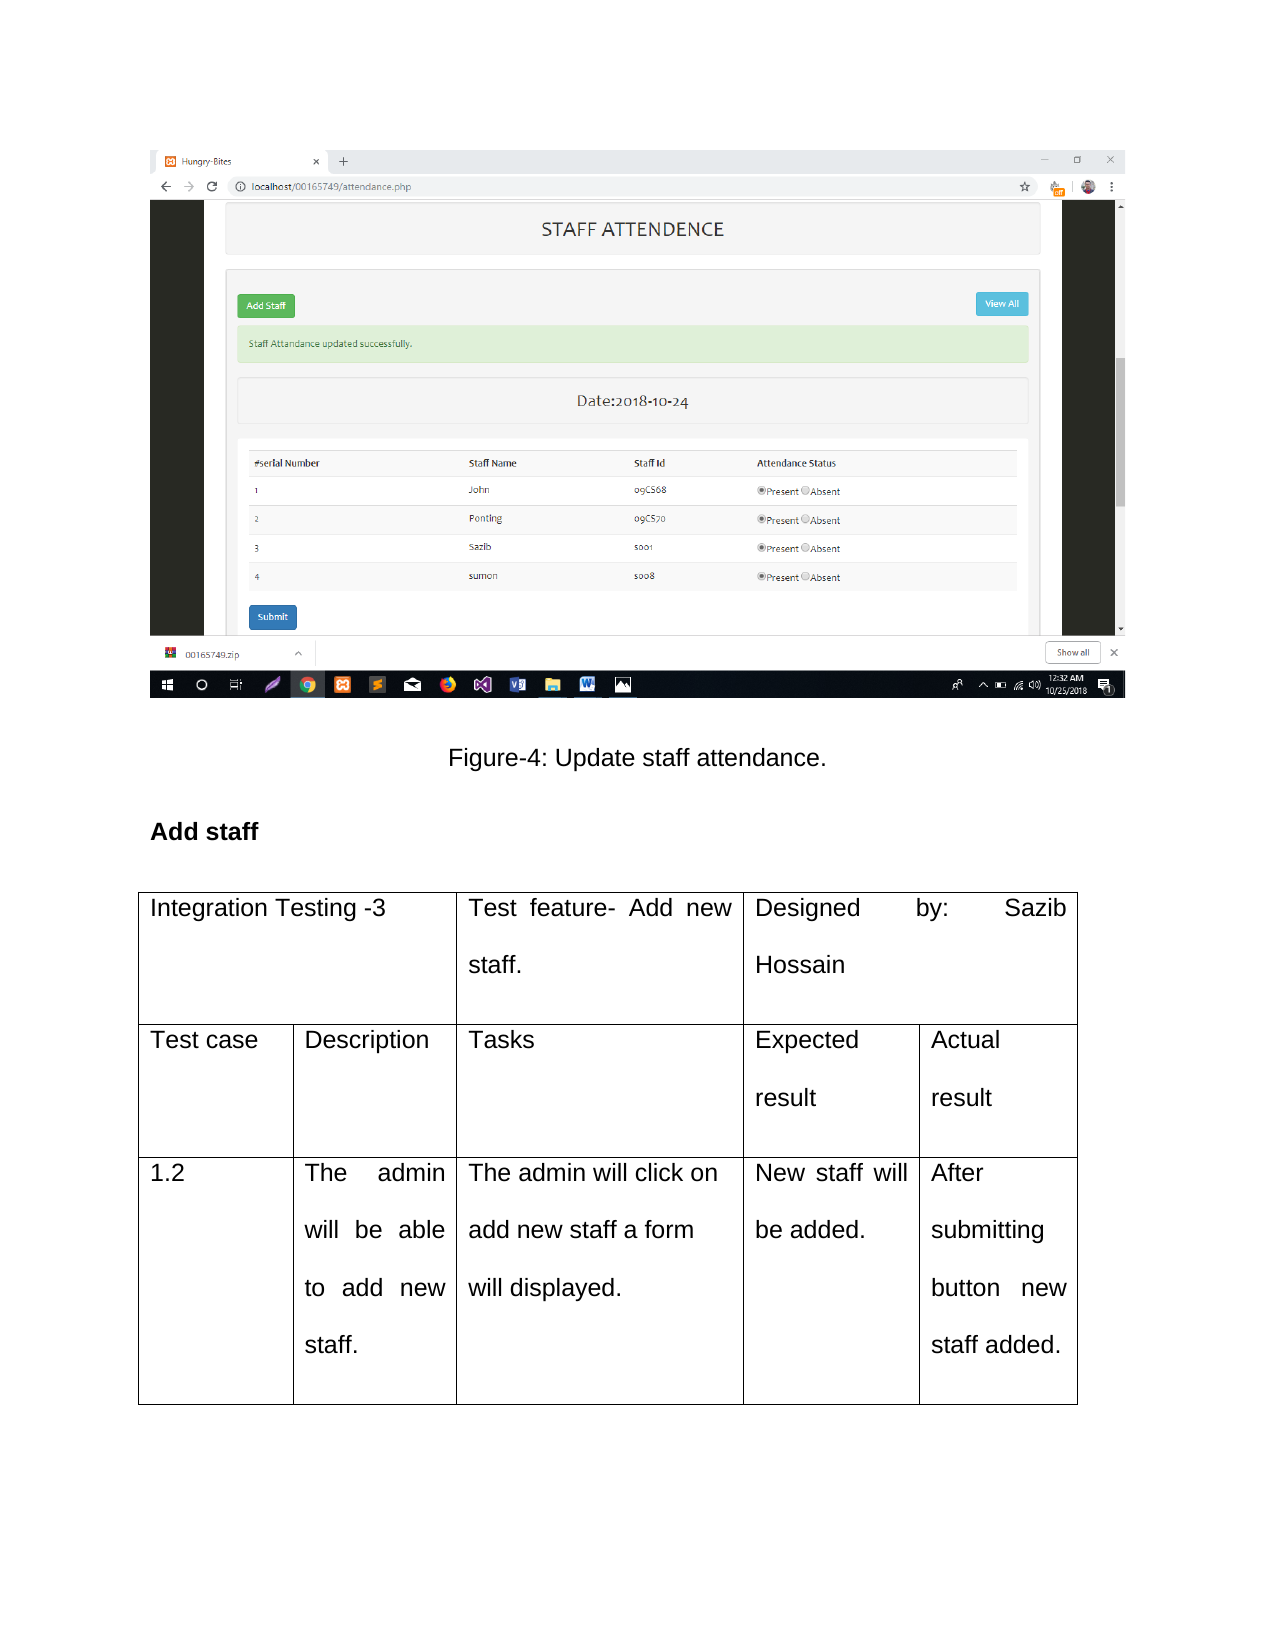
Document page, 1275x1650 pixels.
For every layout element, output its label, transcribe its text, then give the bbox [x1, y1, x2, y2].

table_header Test feature- Add new staff. [457, 893, 743, 1024]
table_cell Tasks [457, 1025, 743, 1157]
text Add staff [150, 817, 1125, 846]
picture [150, 150, 1125, 698]
table_cell 1.2 [139, 1158, 293, 1404]
table_header Designed by: Sazib Hossain [744, 893, 1077, 1024]
table_cell New staff will be added. [744, 1158, 919, 1404]
table_cell After submitting button new staff added. [920, 1158, 1077, 1404]
table_cell Description [294, 1025, 456, 1157]
text Figure-4: Update staff attendance. [150, 743, 1125, 772]
table_cell The admin will click on add new staff a form will displayed. [457, 1158, 743, 1404]
table_header Integration Testing -3 [139, 893, 456, 1024]
table_cell Expected result [744, 1025, 919, 1157]
table_cell The admin will be able to add new staff. [294, 1158, 456, 1404]
table_cell Test case [139, 1025, 293, 1157]
table_cell Actual result [920, 1025, 1077, 1157]
